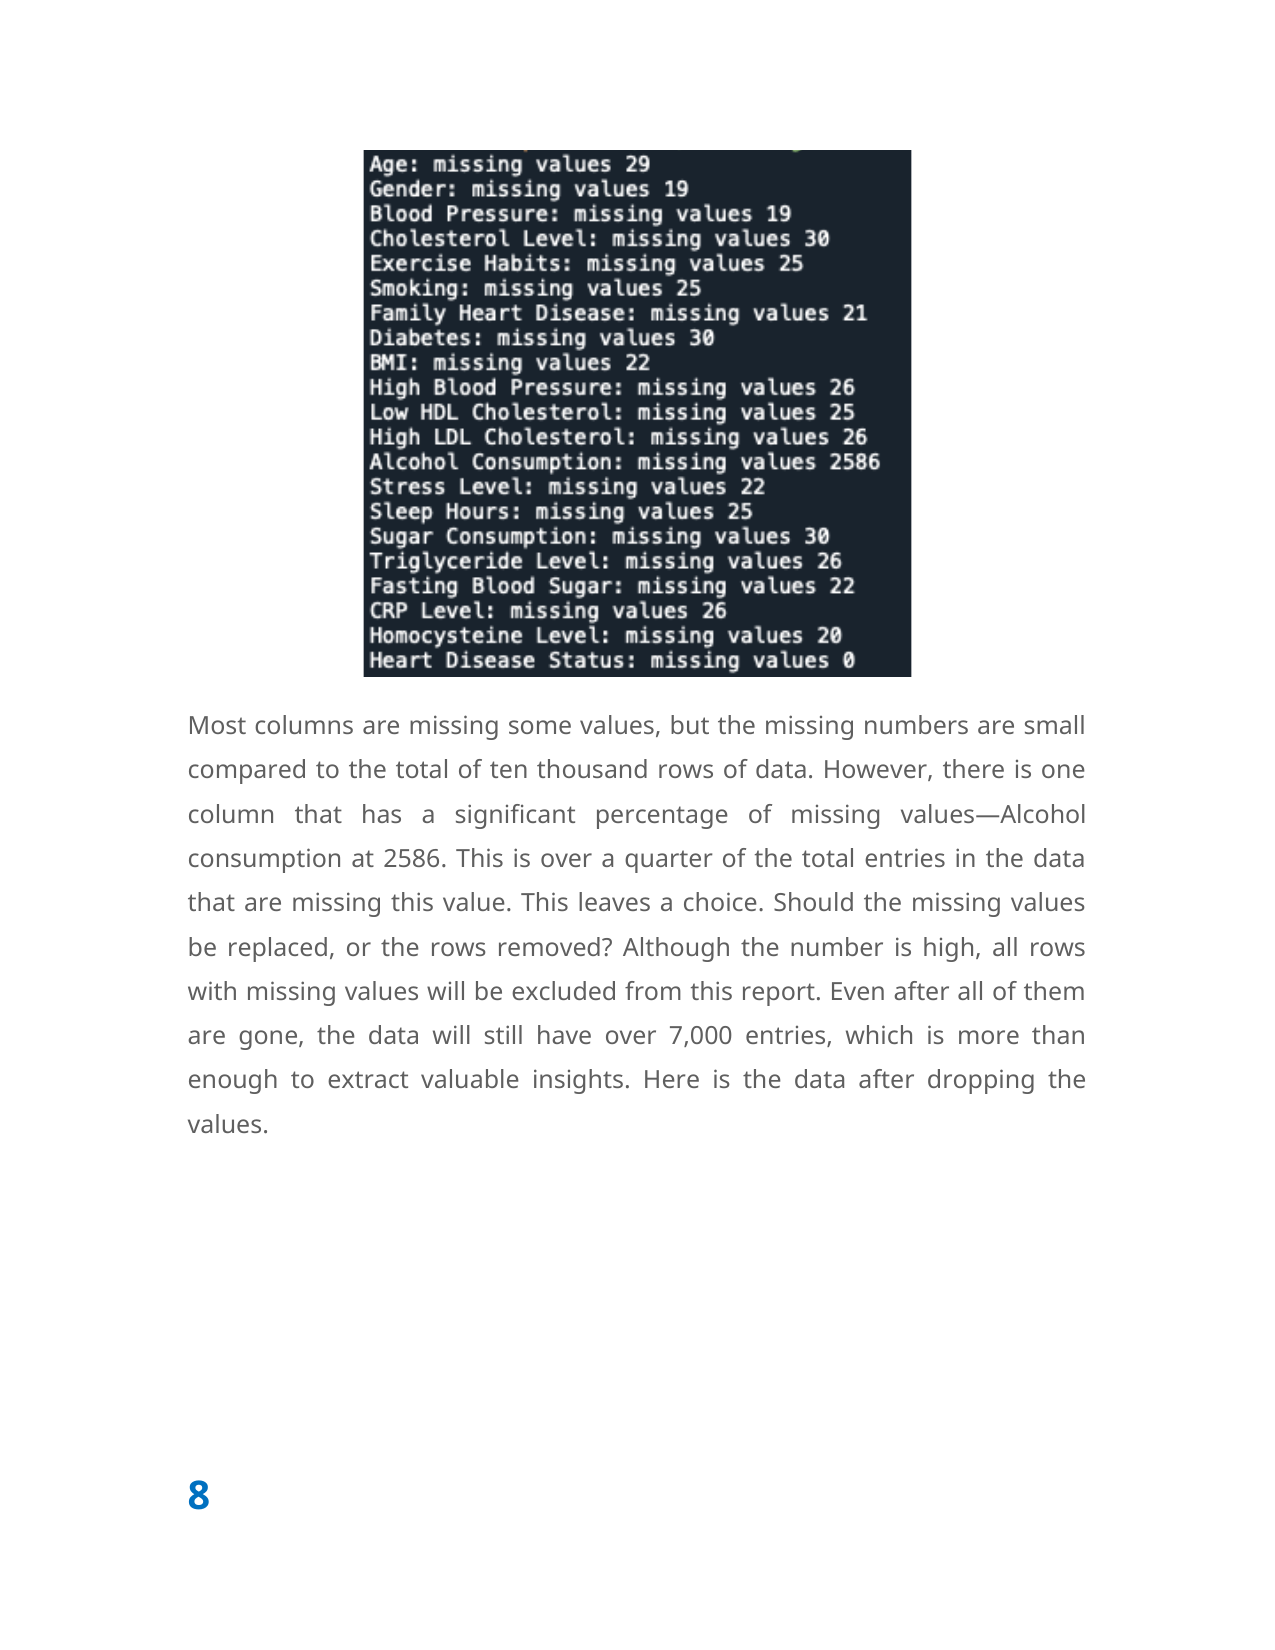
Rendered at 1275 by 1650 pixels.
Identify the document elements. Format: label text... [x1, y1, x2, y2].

picture [363, 150, 912, 677]
text Most columns are missing some values, but the missing numbers are small compared to the total of ten thousand rows of data. However, there is one column that has a significant percentage of missing values—Alcohol consumption at 2586. This is over a quarter of the total entries in the data that are missing this value. This leaves a choice. Should the missing values be replaced, or the rows removed? Although the number is high, all rows with missing values will be excluded from this report. Even after all of them are gone, the data will still have over 7,000 entries, which is more than enough to extract valuable insights. Here is the data after dropping the values. [187, 708, 1087, 1140]
